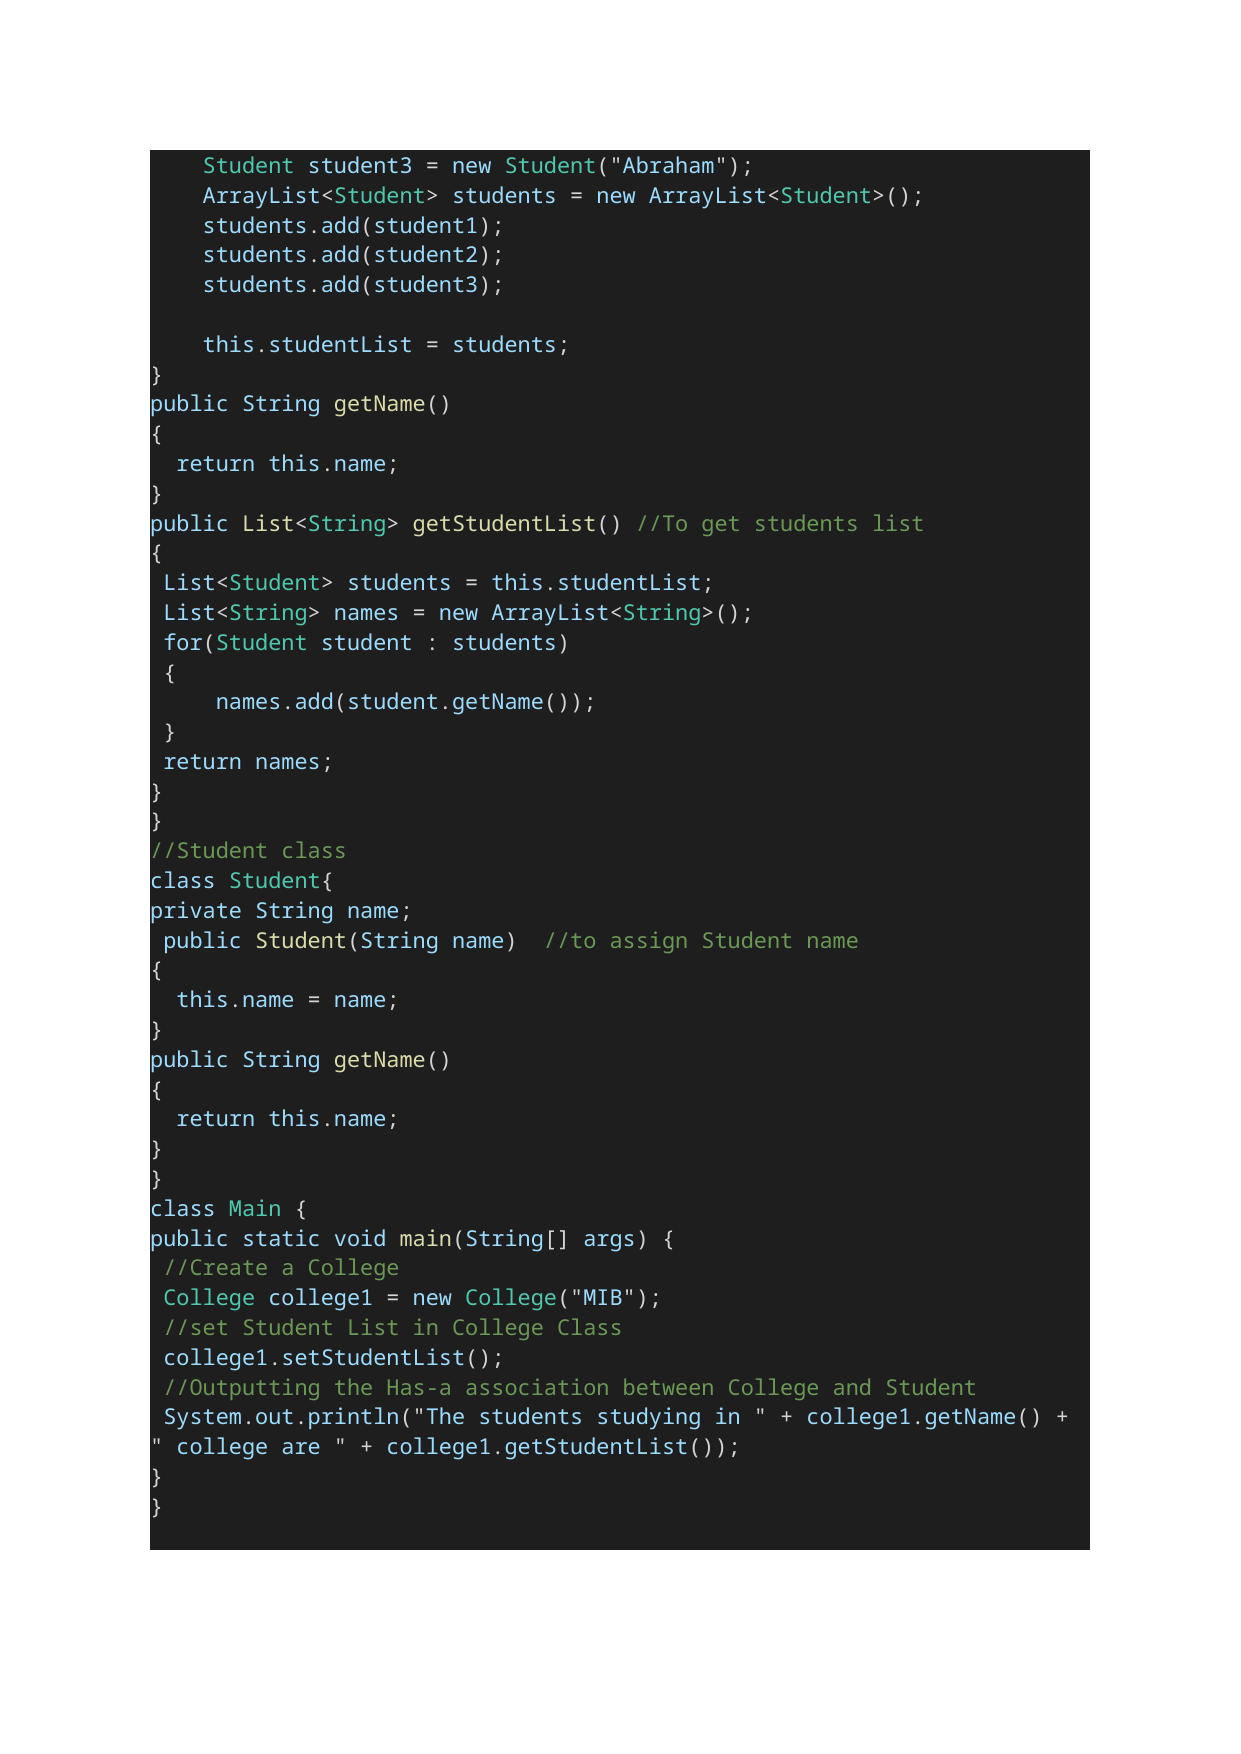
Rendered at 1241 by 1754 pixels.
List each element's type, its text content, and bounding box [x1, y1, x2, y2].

text } [150, 1163, 1090, 1193]
text return names; [150, 746, 1090, 776]
text return this.name; [150, 448, 1090, 478]
text college1.setStudentList(); [150, 1342, 1090, 1371]
text //Outputting the Has-a association between College and Student [150, 1371, 1090, 1401]
text //set Student List in College Class [150, 1312, 1090, 1342]
text class Main { [150, 1193, 1090, 1222]
text List<String> names = new ArrayList<String>(); [150, 597, 1090, 627]
text Student student3 = new Student("Abraham"); [150, 150, 1090, 180]
text private String name; [150, 895, 1090, 924]
text public Student(String name) //to assign Student name [150, 924, 1090, 954]
text } [150, 358, 1090, 388]
text public static void main(String[] args) { [150, 1222, 1090, 1252]
text return this.name; [150, 1103, 1090, 1133]
text this.name = name; [150, 984, 1090, 1014]
text for(Student student : students) [150, 627, 1090, 656]
text College college1 = new College("MIB"); [150, 1282, 1090, 1312]
text { [150, 418, 1090, 448]
text } [150, 1133, 1090, 1163]
text List<Student> students = this.studentList; [150, 567, 1090, 597]
text { [150, 954, 1090, 984]
text students.add(student3); [150, 269, 1090, 299]
text public String getName() [150, 1044, 1090, 1073]
text } [150, 776, 1090, 805]
text //Create a College [150, 1252, 1090, 1282]
text class Student{ [150, 865, 1090, 895]
text { [150, 656, 1090, 686]
text this.studentList = students; [150, 329, 1090, 358]
text public List<String> getStudentList() //To get students list [150, 507, 1090, 537]
text { [150, 1073, 1090, 1103]
text } [150, 1461, 1090, 1491]
text public String getName() [150, 388, 1090, 418]
text students.add(student2); [150, 239, 1090, 269]
text } [150, 716, 1090, 746]
text ArrayList<Student> students = new ArrayList<Student>(); [150, 180, 1090, 209]
text //Student class [150, 835, 1090, 865]
text students.add(student1); [150, 209, 1090, 239]
text names.add(student.getName()); [150, 686, 1090, 716]
text System.out.println("The students studying in " + college1.getName() + " college are " + college1.getStudentList()); [150, 1401, 1090, 1461]
text } [150, 805, 1090, 835]
text } [150, 1491, 1090, 1520]
text } [150, 1014, 1090, 1044]
text { [150, 537, 1090, 567]
text } [150, 478, 1090, 507]
